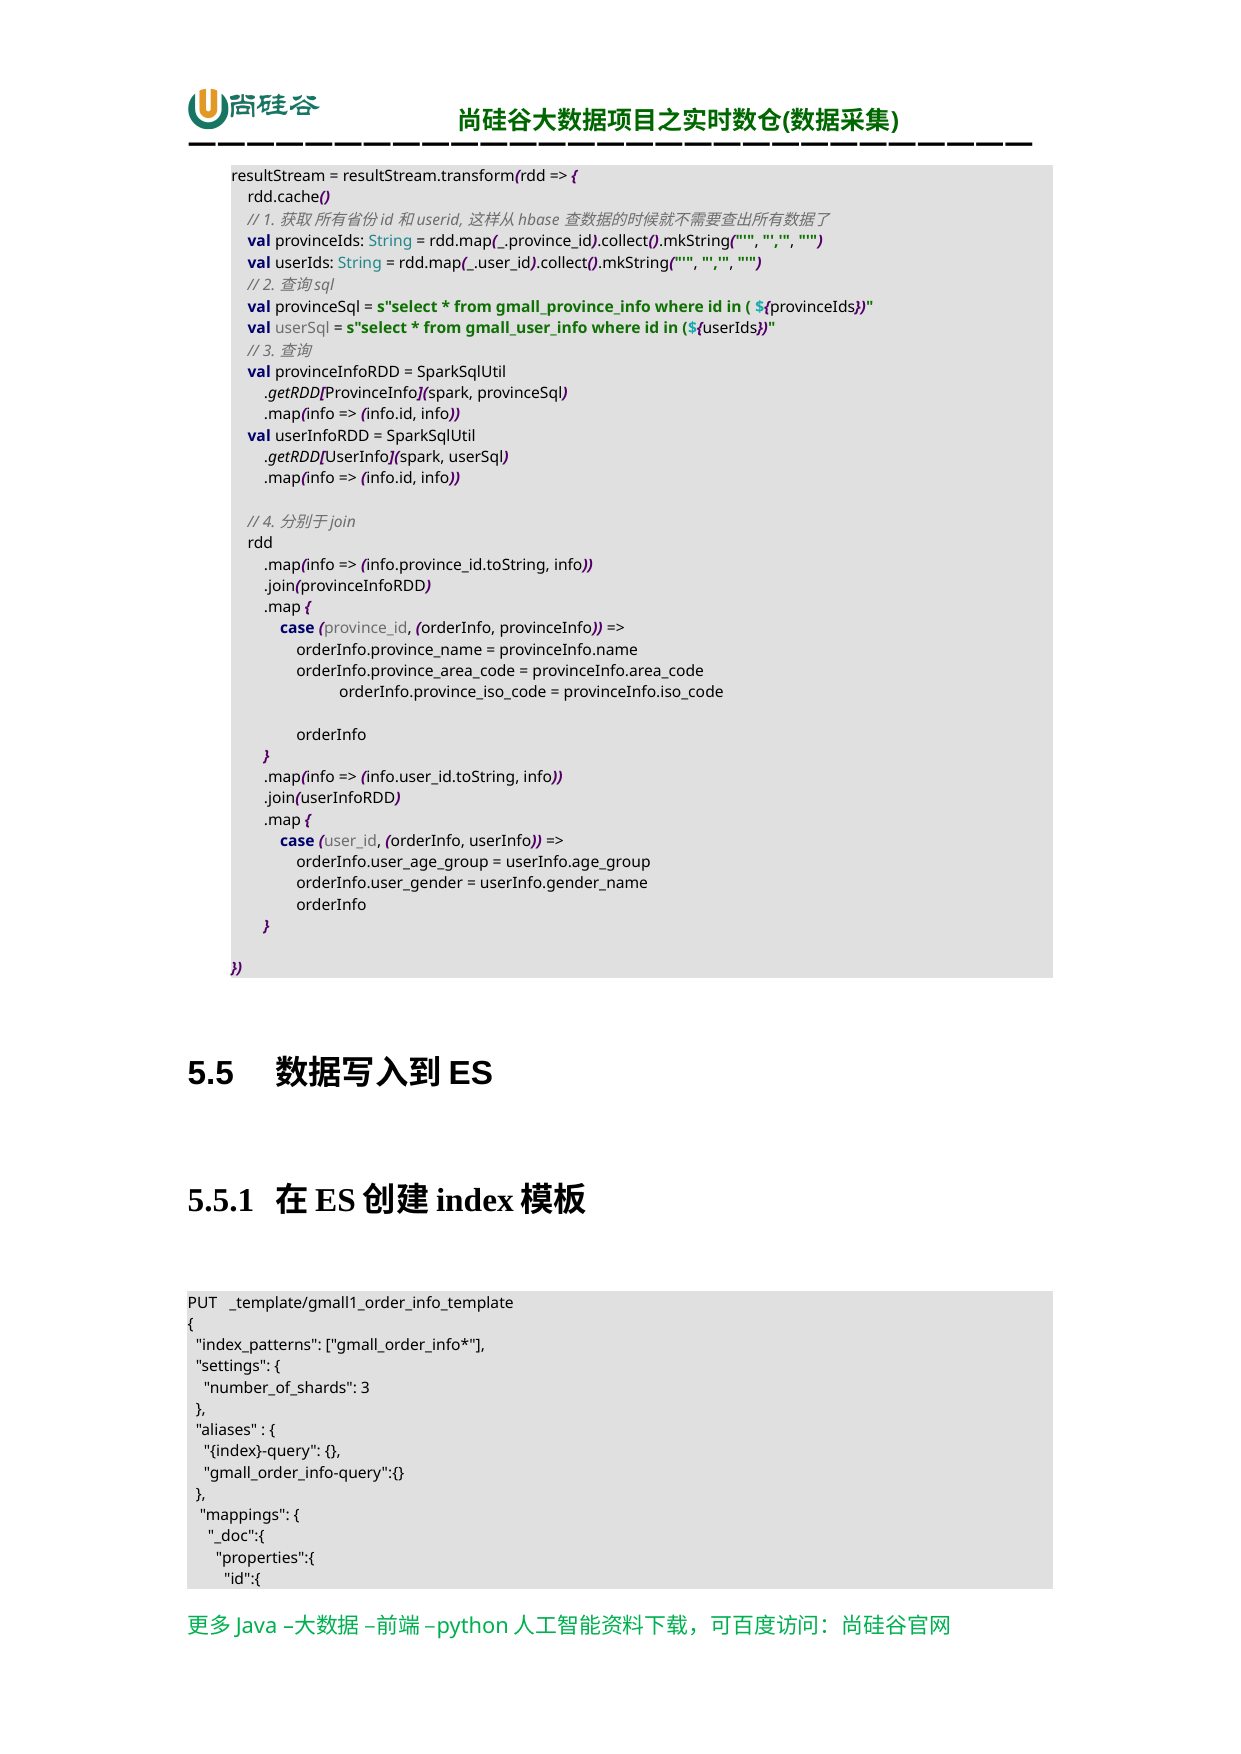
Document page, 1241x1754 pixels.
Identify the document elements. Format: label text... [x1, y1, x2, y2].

subtitle 在ES创建index模板 [187, 1164, 1053, 1229]
text .join(provinceInfoRDD) [231, 574, 1053, 596]
text orderInfo.province_iso_code = provinceInfo.iso_code [231, 681, 1053, 702]
text .map { [231, 808, 1053, 829]
text val provinceSql = s"select * from gmall_province_info where id in ( ${provinceIds})" [231, 295, 1053, 317]
text }) [231, 957, 1053, 978]
text .map(info => (info.province_id.toString, info)) [231, 553, 1053, 574]
text }, [187, 1483, 1053, 1504]
text // 2. 查询 sql [231, 273, 1053, 295]
text .join(userInfoRDD) [231, 787, 1053, 808]
picture [187, 88, 321, 130]
text "index_patterns": ["gmall_order_info*"], [187, 1334, 1053, 1355]
text "aliases" : { [187, 1419, 1053, 1440]
text PUT _template/gmall1_order_info_template [187, 1291, 1053, 1313]
text } [231, 744, 1053, 766]
text .getRDD[UserInfo](spark, userSql) [231, 446, 1053, 467]
text orderInfo.user_age_group = userInfo.age_group [231, 851, 1053, 872]
text "_doc":{ [187, 1525, 1053, 1546]
text "mappings": { [187, 1504, 1053, 1525]
text // 4. 分别于 join [231, 509, 1053, 532]
text "properties":{ [187, 1546, 1053, 1568]
text case (province_id, (orderInfo, provinceInfo)) => [231, 617, 1053, 638]
text val userInfoRDD = SparkSqlUtil [231, 424, 1053, 446]
text resultStream = resultStream.transform(rdd => { [231, 165, 1053, 186]
text rdd [231, 532, 1053, 553]
text val userSql = s"select * from gmall_user_info where id in (${userIds})" [231, 317, 1053, 338]
text rdd.cache() [231, 186, 1053, 207]
subtitle 数据写入到ES [187, 1038, 1053, 1103]
text }, [187, 1398, 1053, 1419]
text .map { [231, 596, 1053, 617]
text .map(info => (info.id, info)) [231, 403, 1053, 424]
text // 3. 查询 [231, 338, 1053, 361]
text "settings": { [187, 1355, 1053, 1376]
text orderInfo.province_name = provinceInfo.name [231, 638, 1053, 659]
text orderInfo.province_area_code = provinceInfo.area_code [231, 659, 1053, 681]
text .getRDD[ProvinceInfo](spark, provinceSql) [231, 382, 1053, 403]
text val provinceIds: String = rdd.map(_.province_id).collect().mkString("'", "','", "'") [231, 230, 1053, 251]
text "id":{ [187, 1568, 1053, 1589]
text orderInfo [231, 723, 1053, 744]
text } [231, 914, 1053, 936]
text orderInfo [231, 893, 1053, 914]
text orderInfo.user_gender = userInfo.gender_name [231, 872, 1053, 893]
text { [187, 1313, 1053, 1334]
text .map(info => (info.id, info)) [231, 467, 1053, 488]
text "{index}-query": {}, [187, 1440, 1053, 1461]
text "number_of_shards": 3 [187, 1376, 1053, 1398]
text // 1. 获取 所有省份 id 和 userid, 这样从 hbase 查数据的时候就不需要查出所有数据了 [231, 207, 1053, 230]
text val userIds: String = rdd.map(_.user_id).collect().mkString("'", "','", "'") [231, 251, 1053, 273]
text val provinceInfoRDD = SparkSqlUtil [231, 361, 1053, 382]
text .map(info => (info.user_id.toString, info)) [231, 766, 1053, 787]
text case (user_id, (orderInfo, userInfo)) => [231, 829, 1053, 851]
text "gmall_order_info-query":{} [187, 1461, 1053, 1483]
